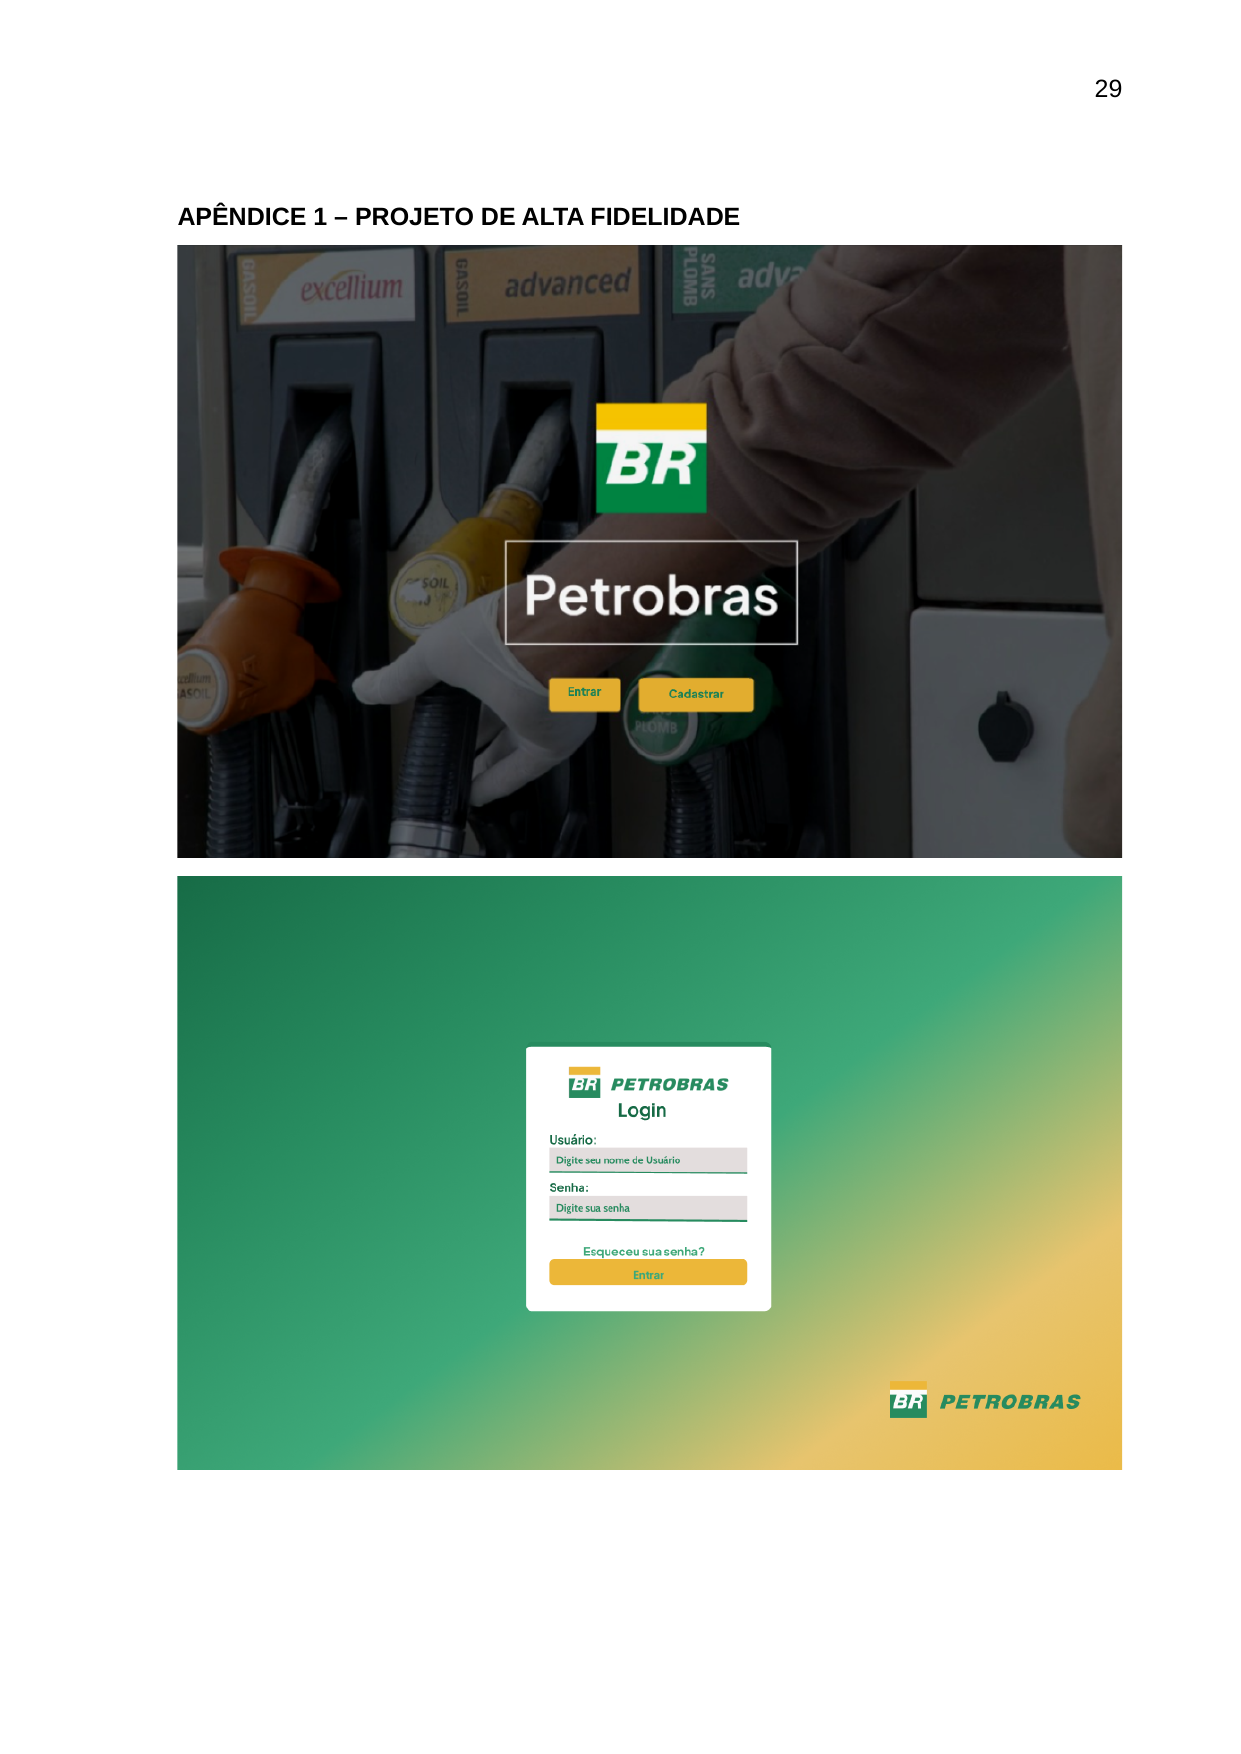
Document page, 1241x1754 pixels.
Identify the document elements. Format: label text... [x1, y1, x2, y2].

picture [177, 876, 1123, 1470]
picture [177, 245, 1123, 858]
subtitle APÊNDICE 1 – PROJETO DE ALTA FIDELIDADE [177, 202, 1122, 231]
